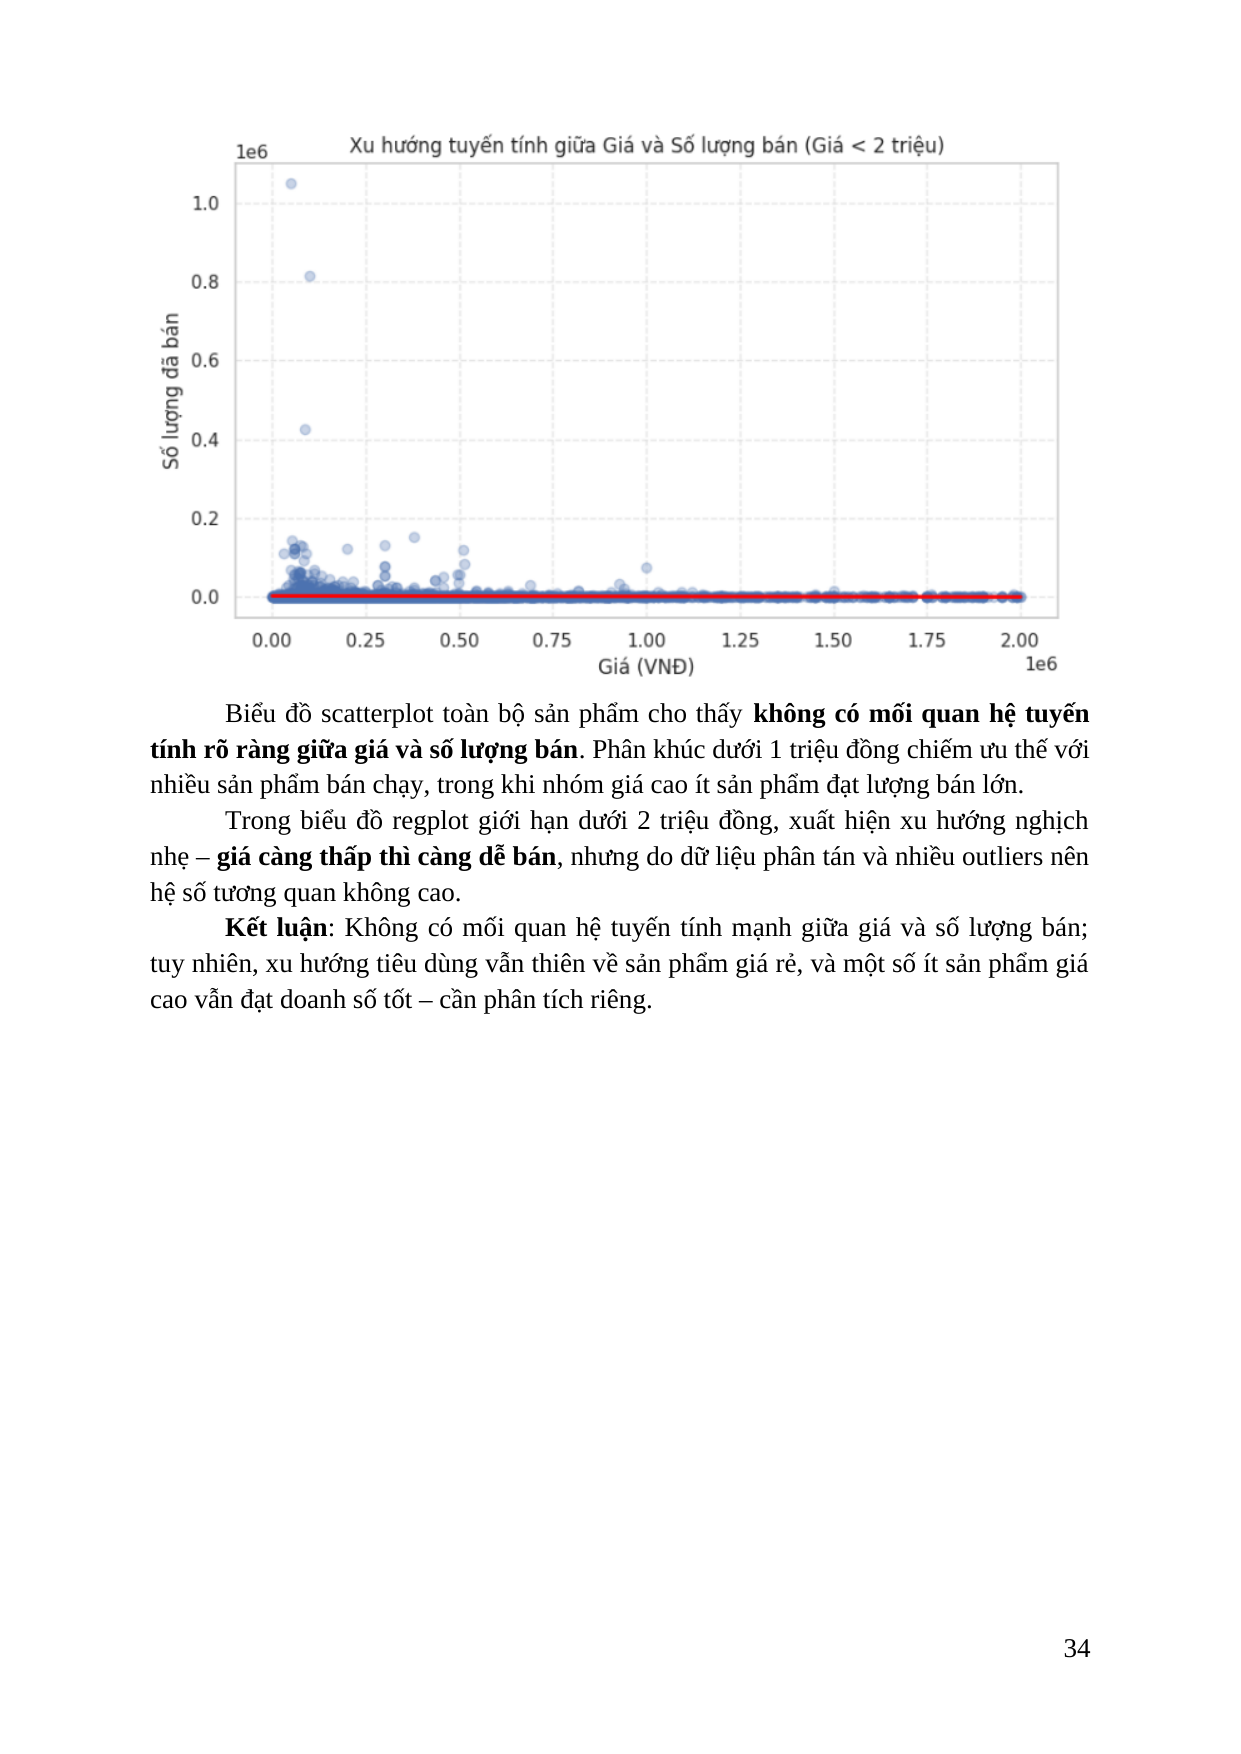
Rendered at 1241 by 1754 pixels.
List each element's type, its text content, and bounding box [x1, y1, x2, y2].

text Kết luận: Không có mối quan hệ tuyến tính mạnh giữa giá và số lượng bán; tuy nhiên, xu hướng tiêu dùng vẫn thiên về sản phẩm giá rẻ, và một số ít sản phẩm giá cao vẫn đạt doanh số tốt – cần phân tích riêng. [150, 911, 1090, 1014]
text Biểu đồ scatterplot toàn bộ sản phẩm cho thấy không có mối quan hệ tuyến tính rõ ràng giữa giá và số lượng bán. Phân khúc dưới 1 triệu đồng chiếm ưu thế với nhiều sản phẩm bán chạy, trong khi nhóm giá cao ít sản phẩm đạt lượng bán lớn. [150, 697, 1090, 800]
picture [150, 121, 1091, 693]
text Trong biểu đồ regplot giới hạn dưới 2 triệu đồng, xuất hiện xu hướng nghịch nhẹ – giá càng thấp thì càng dễ bán, nhưng do dữ liệu phân tán và nhiều outliers nên hệ số tương quan không cao. [150, 804, 1090, 907]
